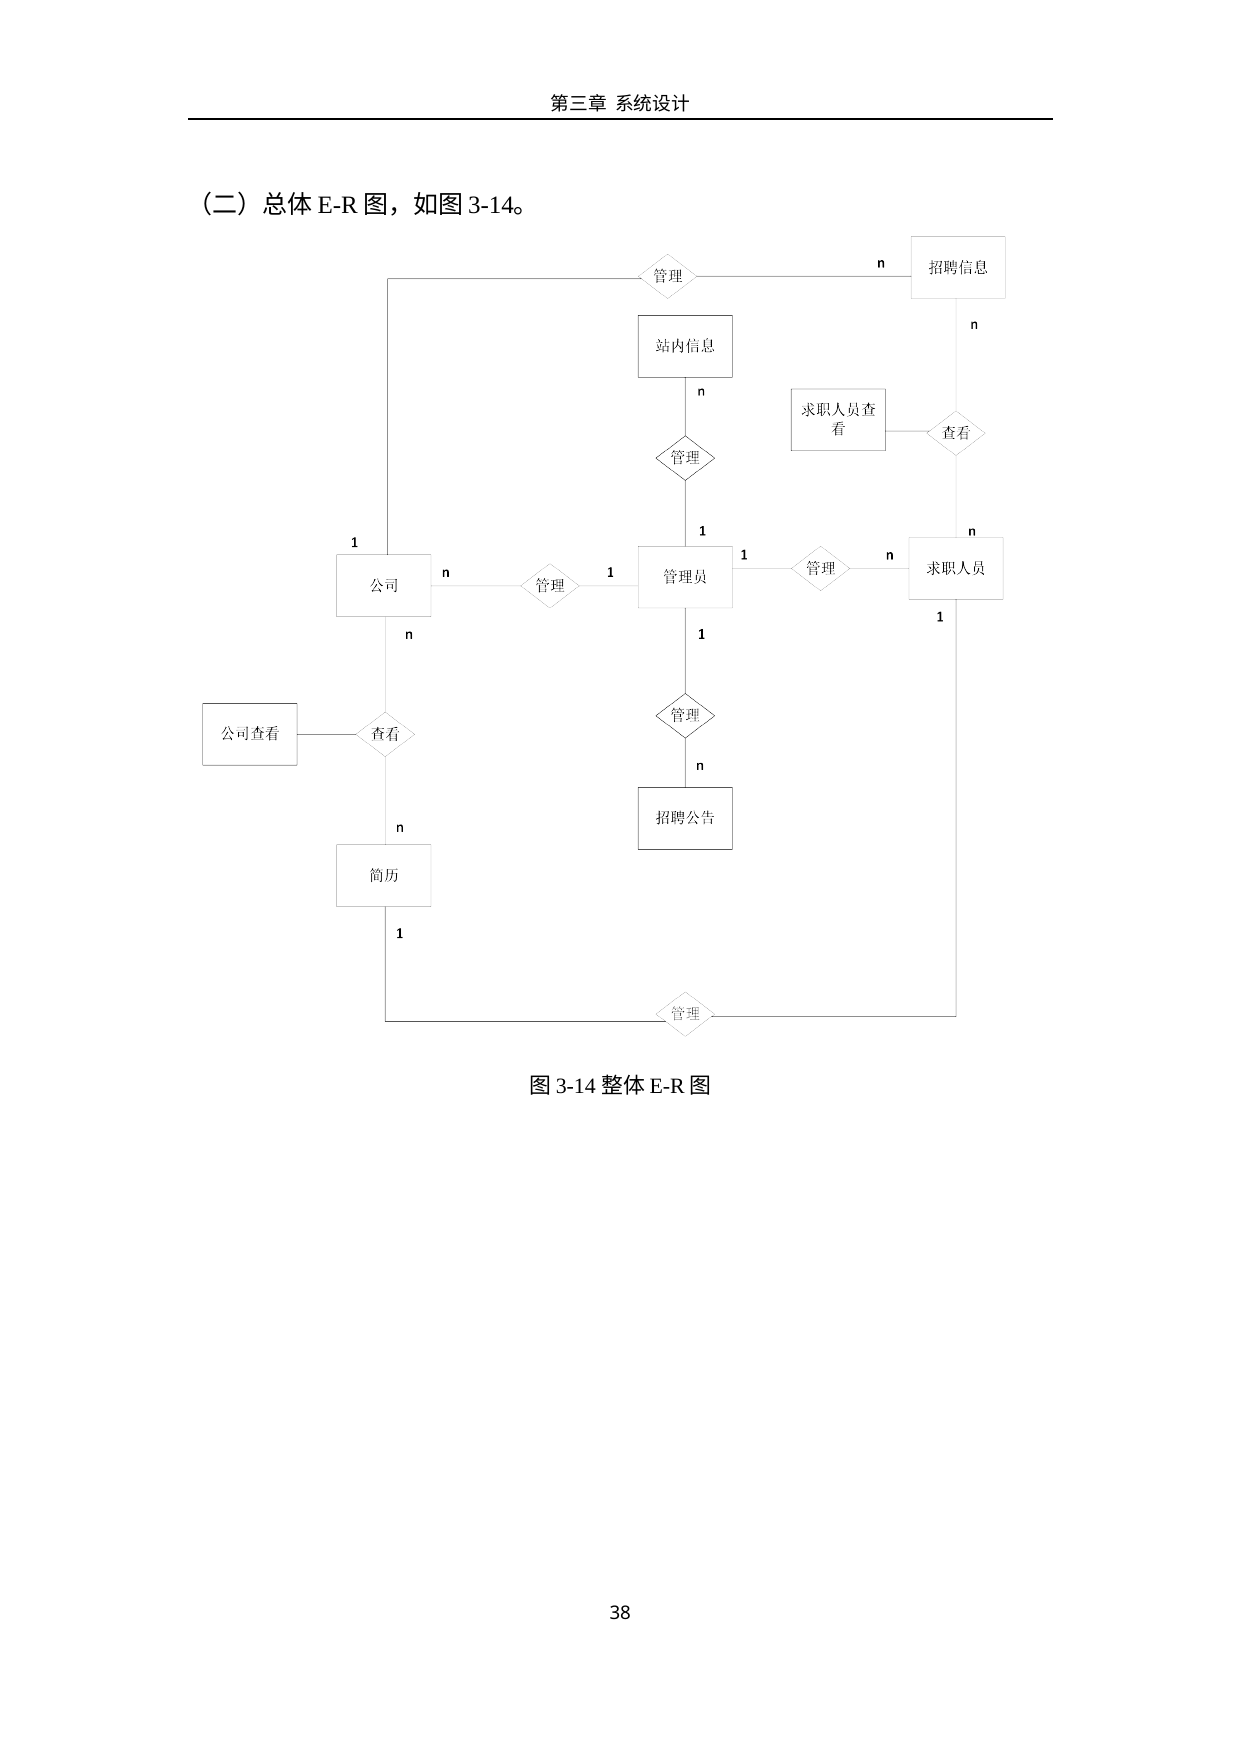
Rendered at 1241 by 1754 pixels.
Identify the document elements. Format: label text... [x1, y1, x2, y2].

text 图3-14 整体E-R图 [187, 1067, 1053, 1101]
picture [202, 236, 1038, 1037]
text （二）总体E-R图，如图3-14。 [187, 168, 1053, 237]
